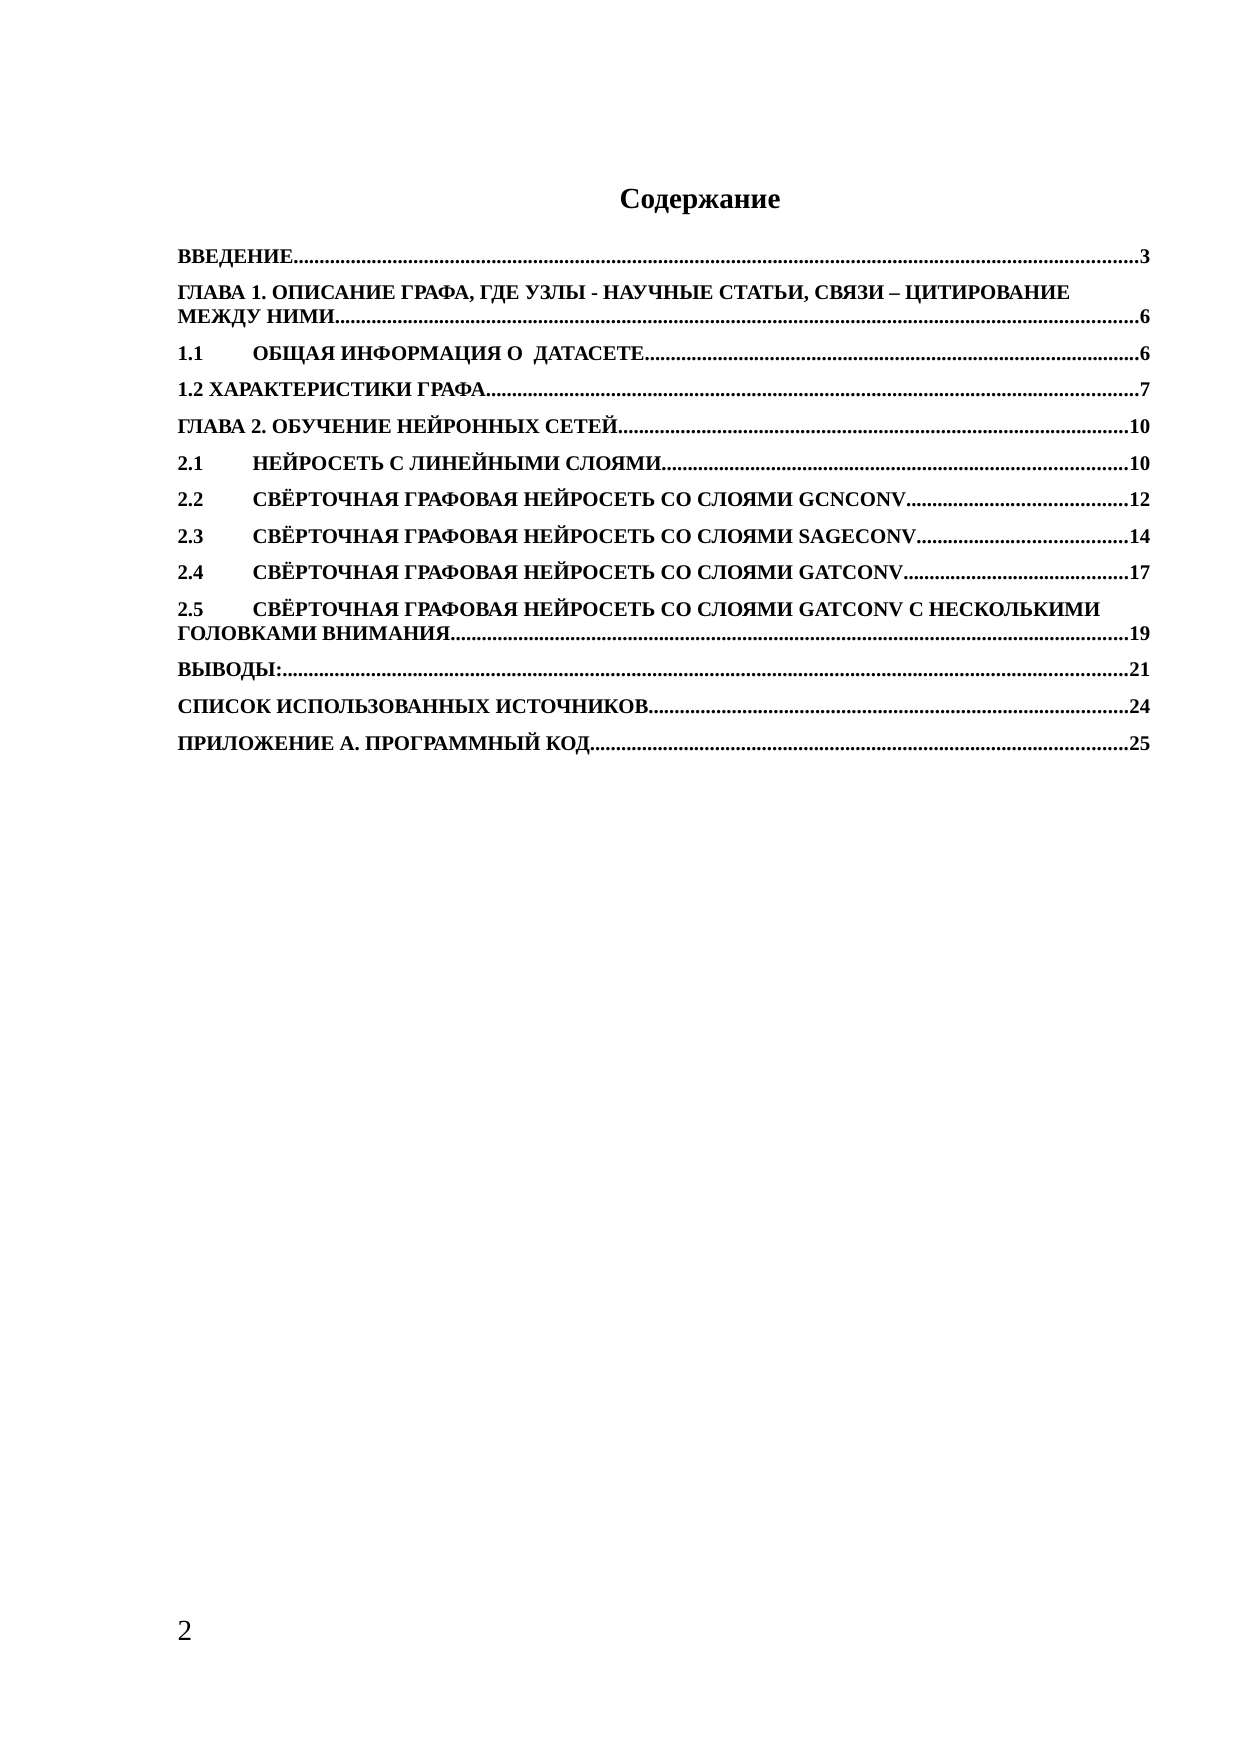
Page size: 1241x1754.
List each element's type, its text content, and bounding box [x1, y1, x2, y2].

text Содержание [177, 181, 1152, 214]
